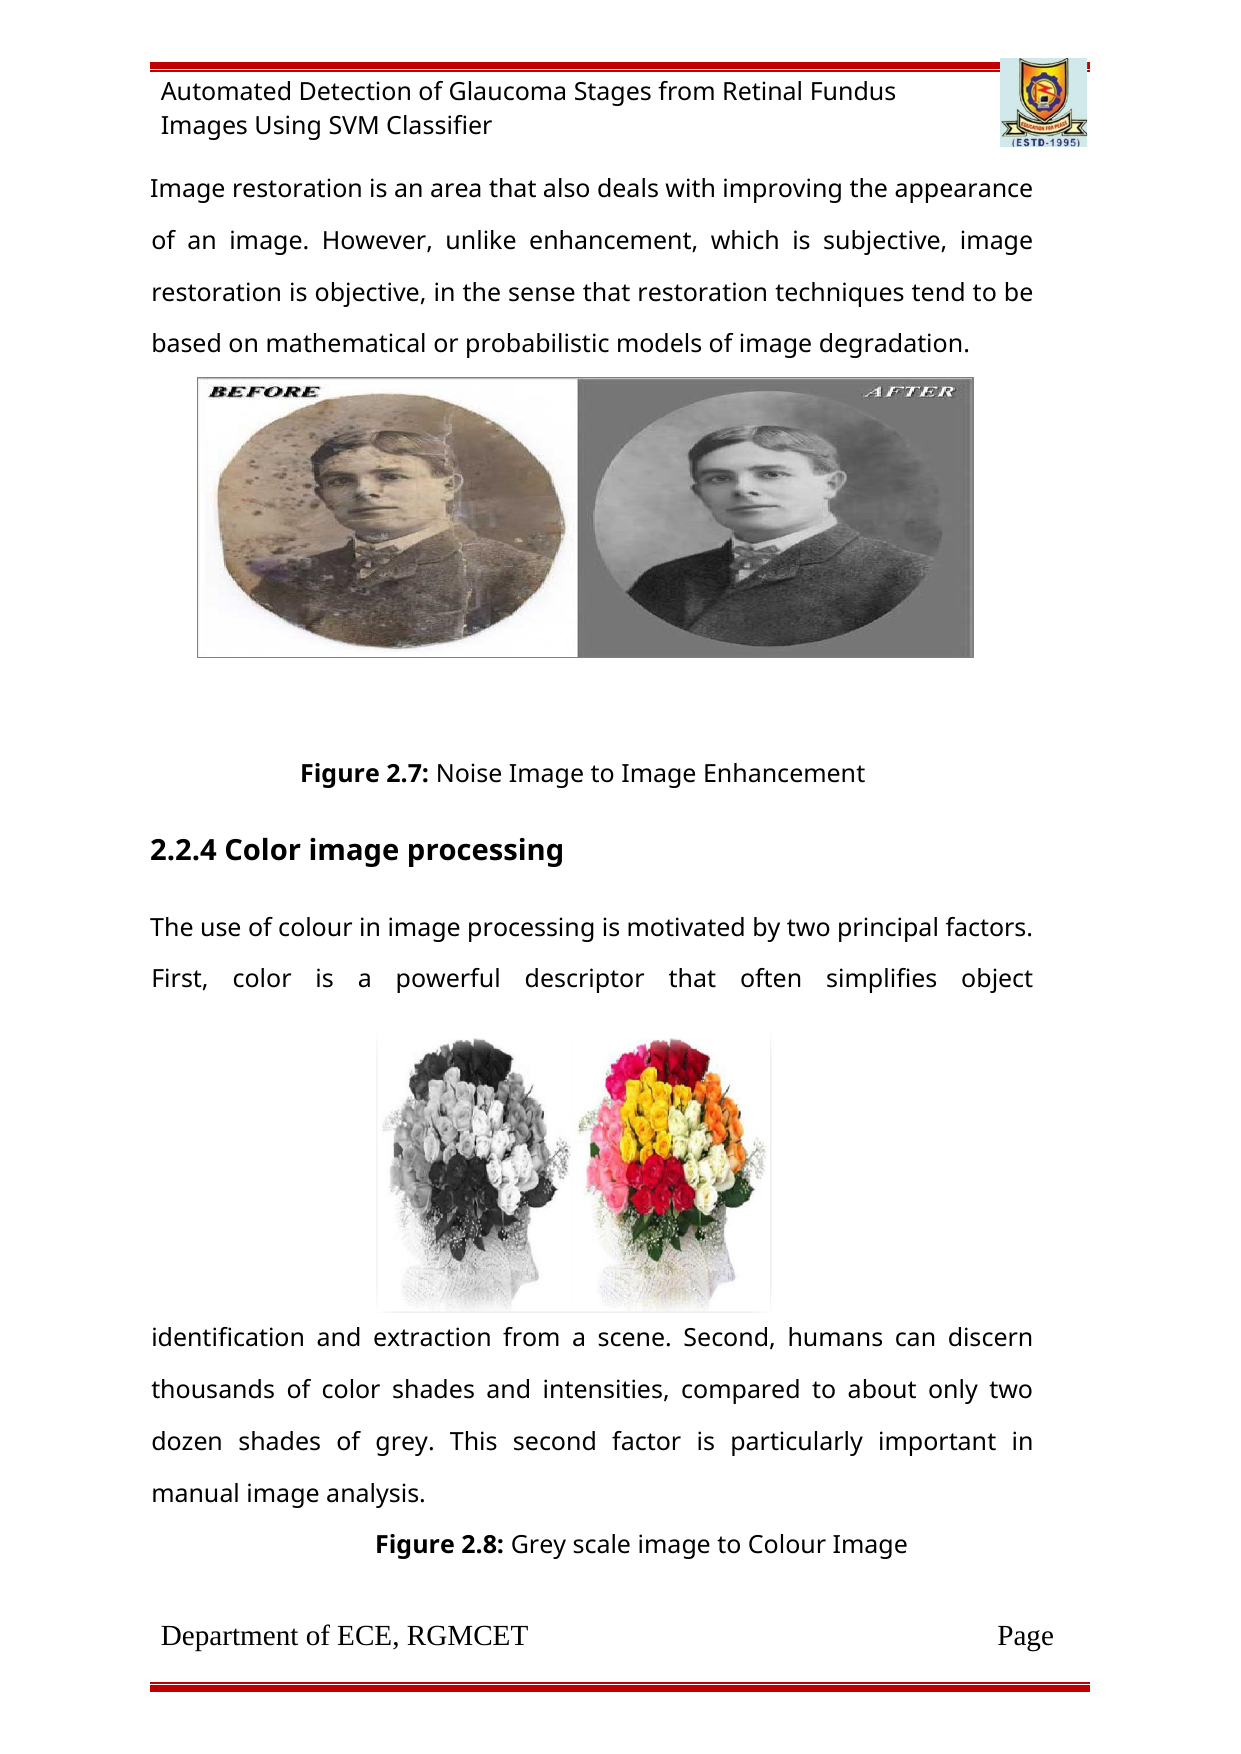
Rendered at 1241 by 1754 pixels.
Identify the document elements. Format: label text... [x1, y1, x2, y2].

text The use of colour in image processing is motivated by two principal factors. First, color is a powerful descriptor that often simplifies object identification and extraction from a scene. Second, humans can discern thousands of color shades and intensities, compared to about only two dozen shades of grey. This second factor is particularly important in manual image analysis. [150, 909, 1034, 1509]
picture [198, 378, 972, 657]
text 2.2.4 Color image processing [150, 829, 1057, 869]
text Image restoration is an area that also deals with improving the appearance of an image. However, unlike enhancement, which is subjective, image restoration is objective, in the sense that restoration techniques tend to be based on mathematical or probabilistic models of image degradation. [150, 171, 1034, 360]
text Figure 2.7: Noise Image to Image Enhancement [272, 756, 1090, 790]
text Figure 2.8: Grey scale image to Colour Image [150, 1527, 1034, 1561]
picture [398, 1051, 751, 1293]
picture [999, 58, 1088, 146]
